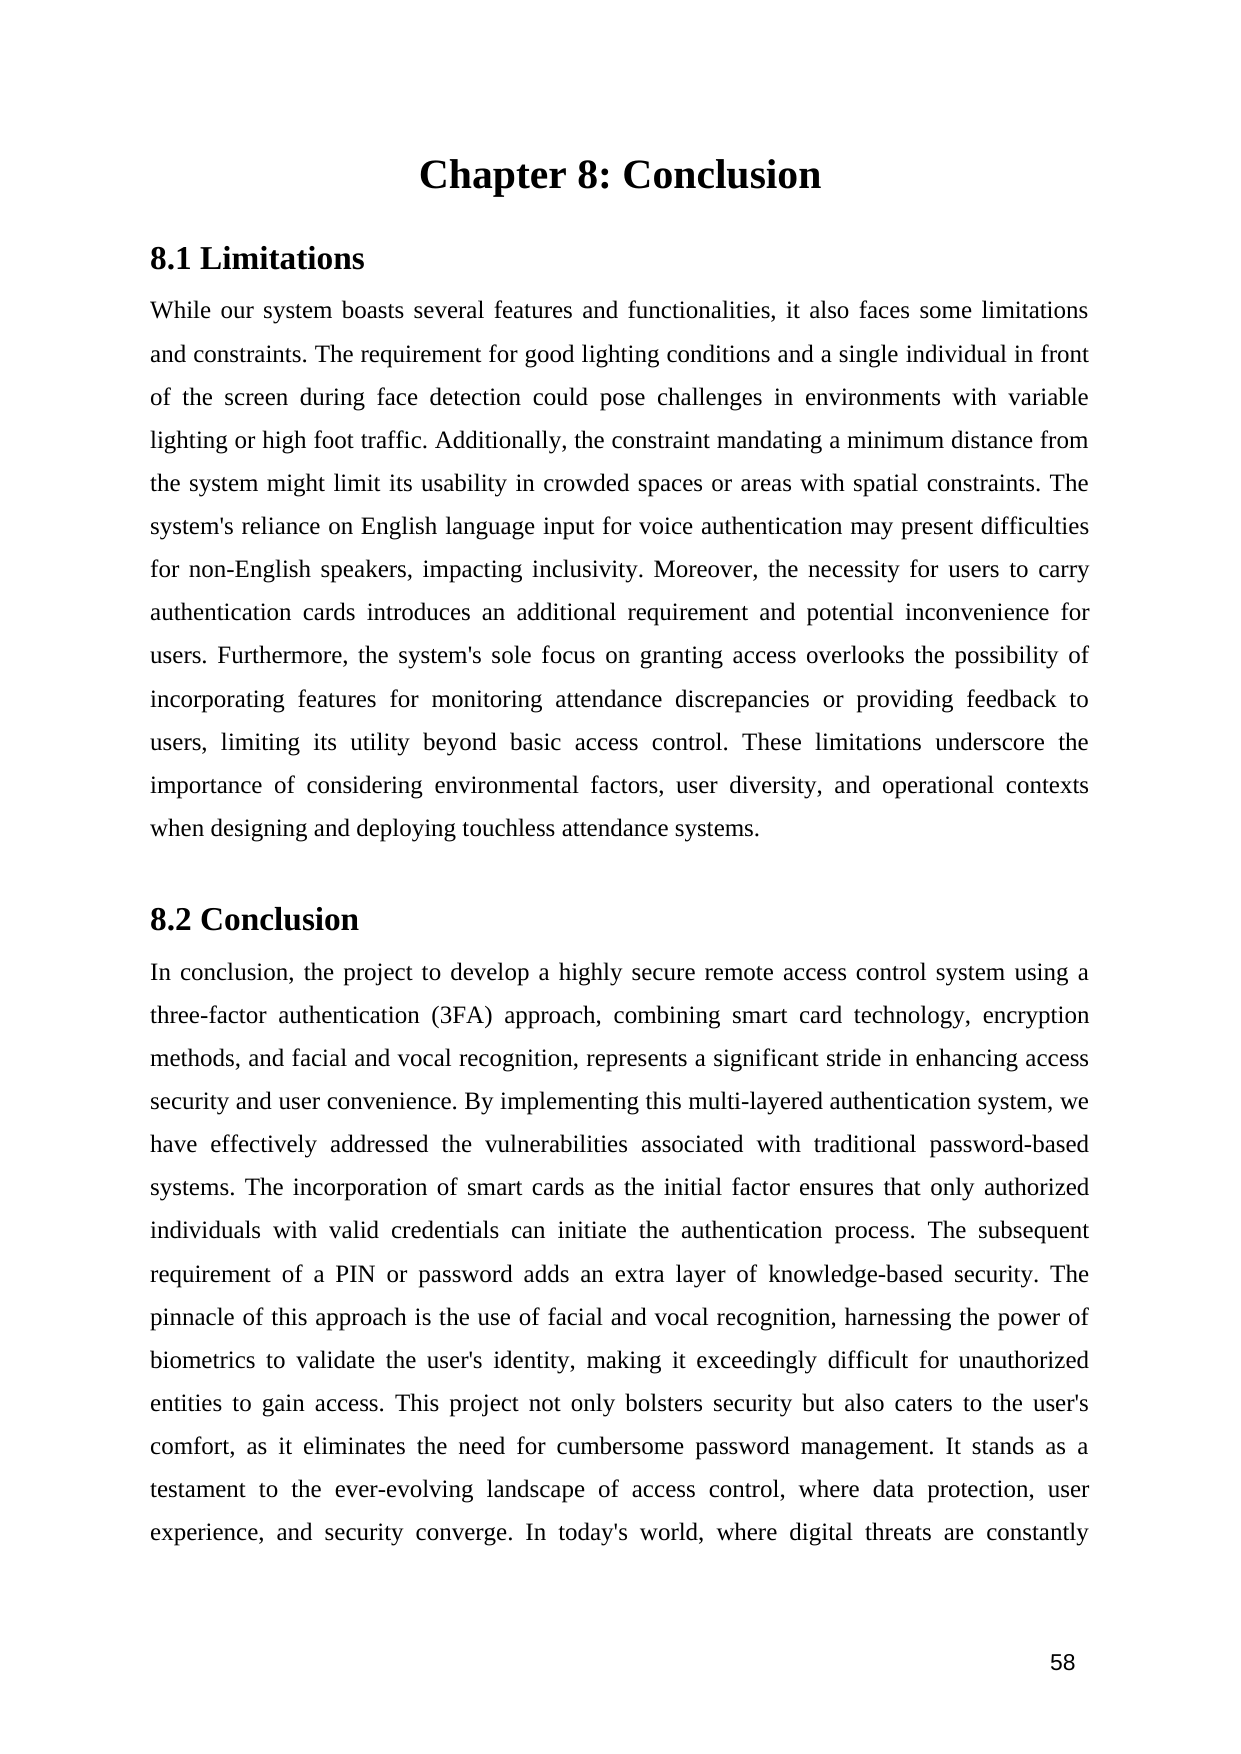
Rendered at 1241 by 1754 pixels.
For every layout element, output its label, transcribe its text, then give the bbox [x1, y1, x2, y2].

text Chapter 8: Conclusion [150, 150, 1090, 198]
text 8.2 Conclusion [150, 899, 1090, 938]
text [150, 957, 1090, 1546]
text While our system boasts several features and functionalities, it also faces some limitations and constraints. The requirement for good lighting conditions and a single individual in front of the screen during face detection could pose challenges in environments with variable lighting or high foot traffic. Additionally, the constraint mandating a minimum distance from the system might limit its usability in crowded spaces or areas with spatial constraints. The system's reliance on English language input for voice authentication may present difficulties for non-English speakers, impacting inclusivity. Moreover, the necessity for users to carry authentication cards introduces an additional requirement and potential inconvenience for users. Furthermore, the system's sole focus on granting access overlooks the possibility of incorporating features for monitoring attendance discrepancies or providing feedback to users, limiting its utility beyond basic access control. These limitations underscore the importance of considering environmental factors, user diversity, and operational contexts when designing and deploying touchless attendance systems. [150, 296, 1090, 842]
text 8.1 Limitations [150, 238, 1090, 276]
